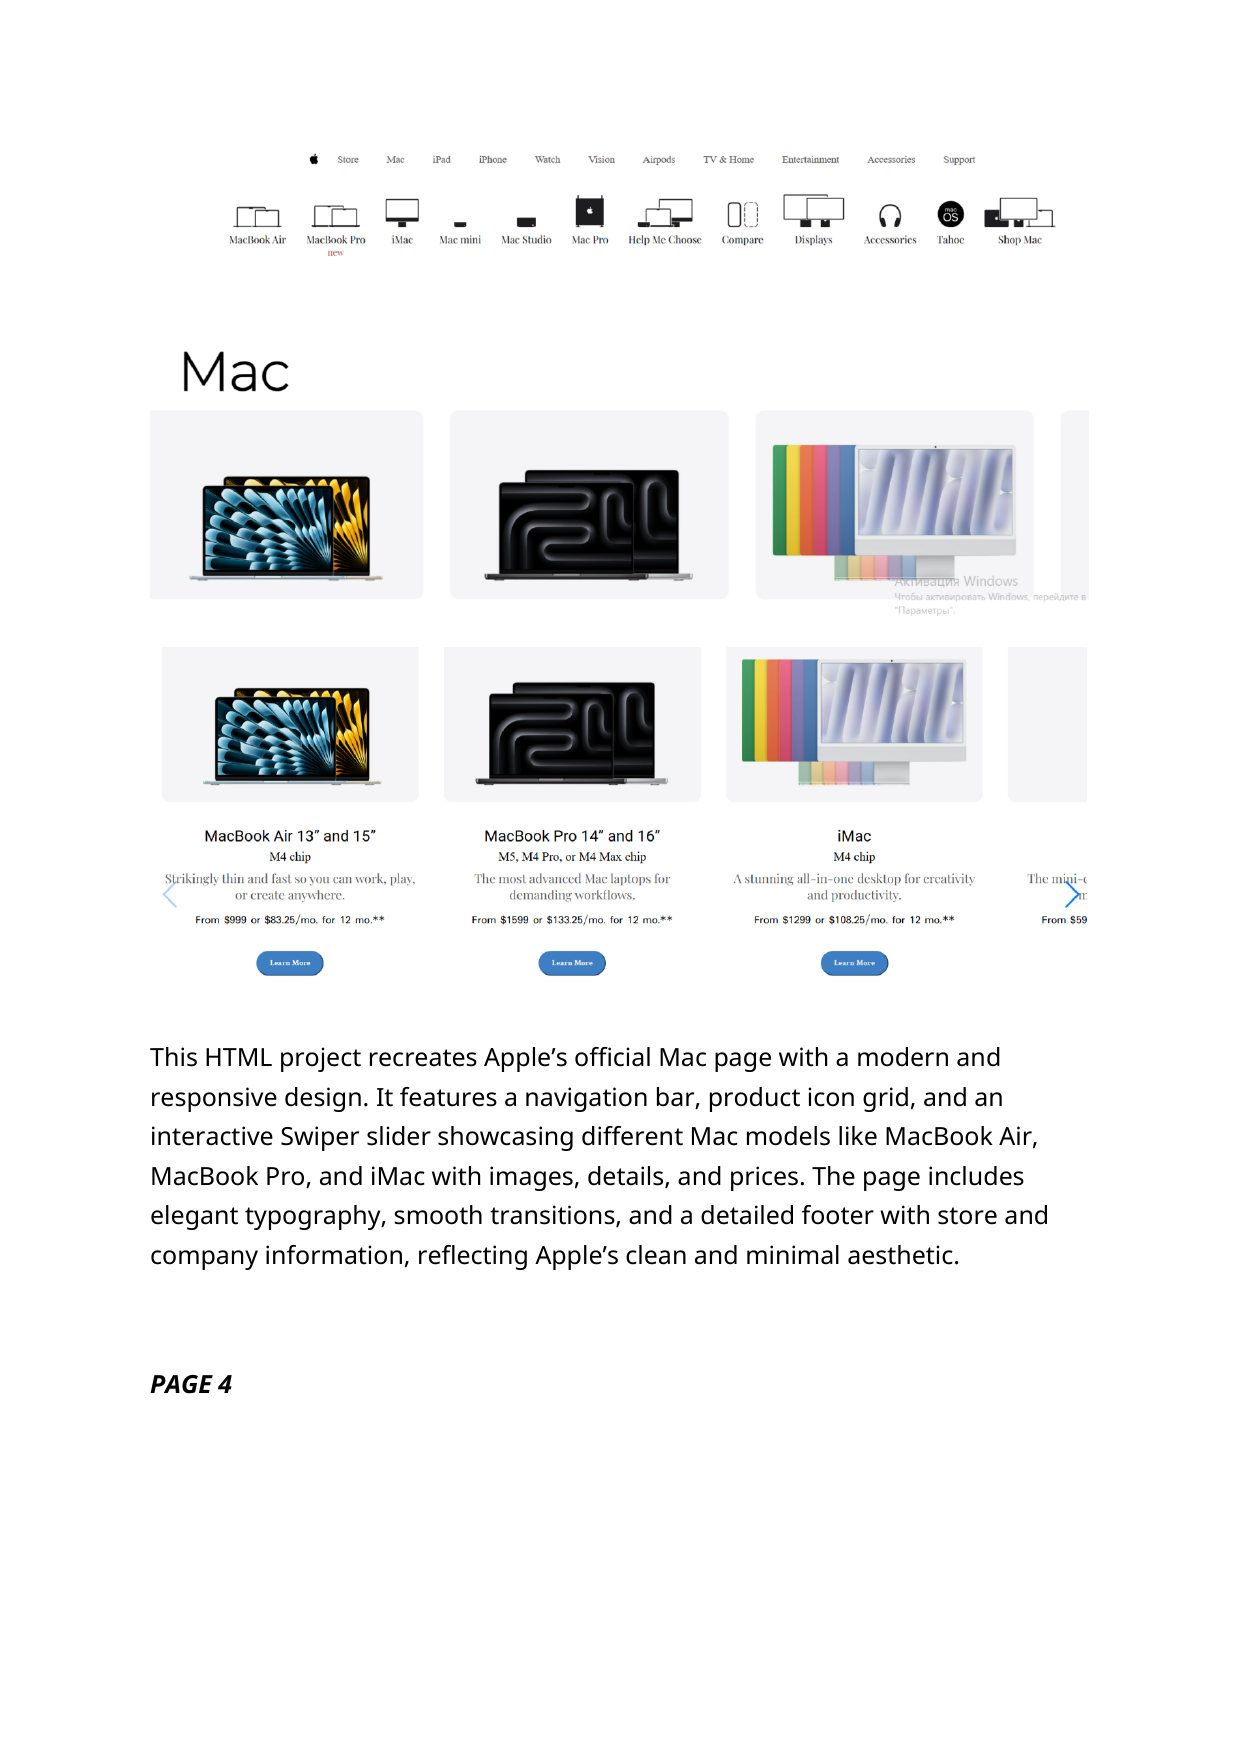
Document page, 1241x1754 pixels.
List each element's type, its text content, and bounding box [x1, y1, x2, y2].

text PAGE 4 [150, 1366, 1090, 1400]
picture [150, 150, 1089, 625]
picture [150, 647, 1089, 1010]
text This HTML project recreates Apple’s official Mac page with a modern and responsive design. It features a navigation bar, product icon grid, and an interactive Swiper slider showcasing different Mac models like MacBook Air, MacBook Pro, and iMac with images, details, and prices. The page includes elegant typography, smooth transitions, and a detailed footer with store and company information, reflecting Apple’s clean and minimal aesthetic. [150, 1040, 1090, 1271]
